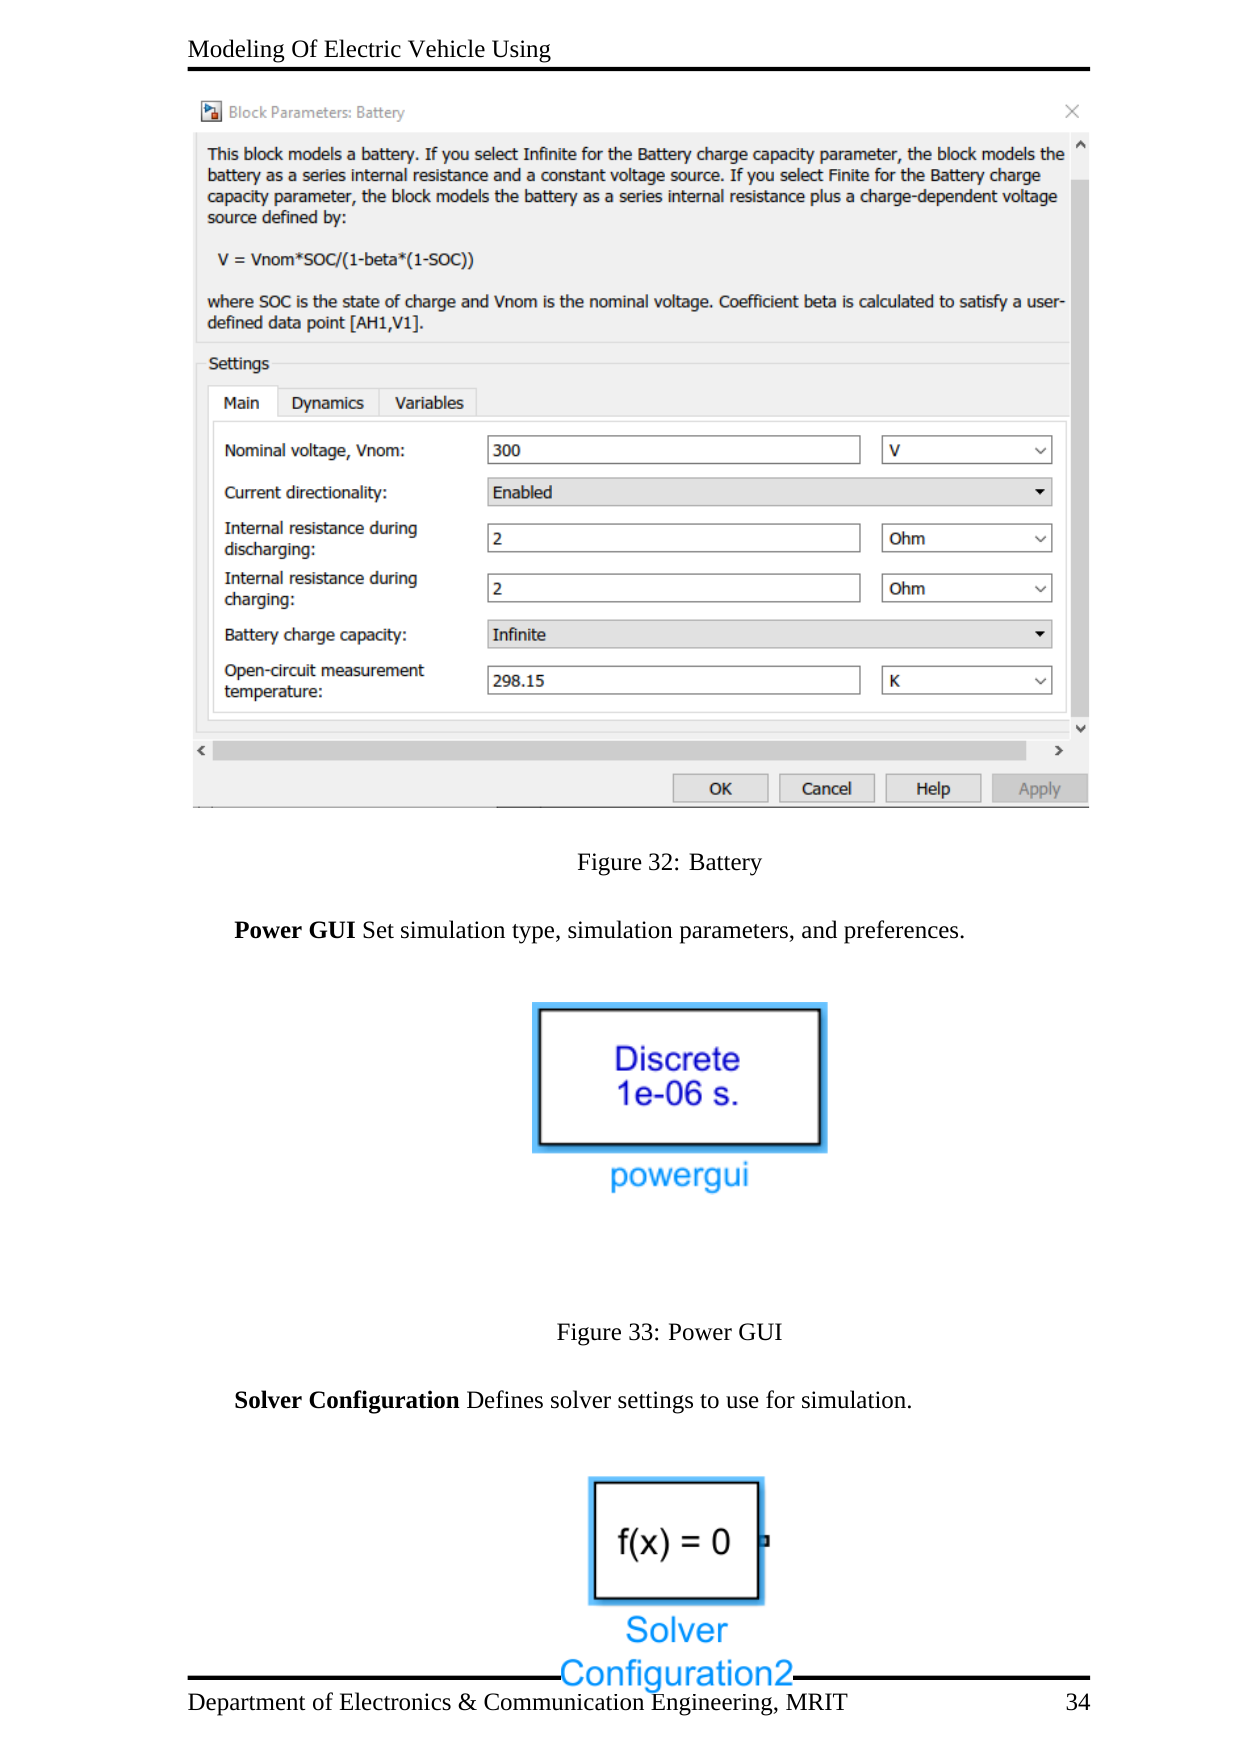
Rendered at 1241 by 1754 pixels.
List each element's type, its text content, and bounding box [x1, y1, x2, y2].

picture [561, 1476, 793, 1694]
picture [192, 93, 1090, 808]
text Figure 32: Battery [234, 847, 1105, 875]
picture [532, 1002, 828, 1195]
text Power GUI Set simulation type, simulation parameters, and preferences. [234, 915, 1107, 943]
text Figure 33: Power GUI [234, 1317, 1105, 1345]
text Solver Configuration Defines solver settings to use for simulation. [234, 1385, 1107, 1413]
